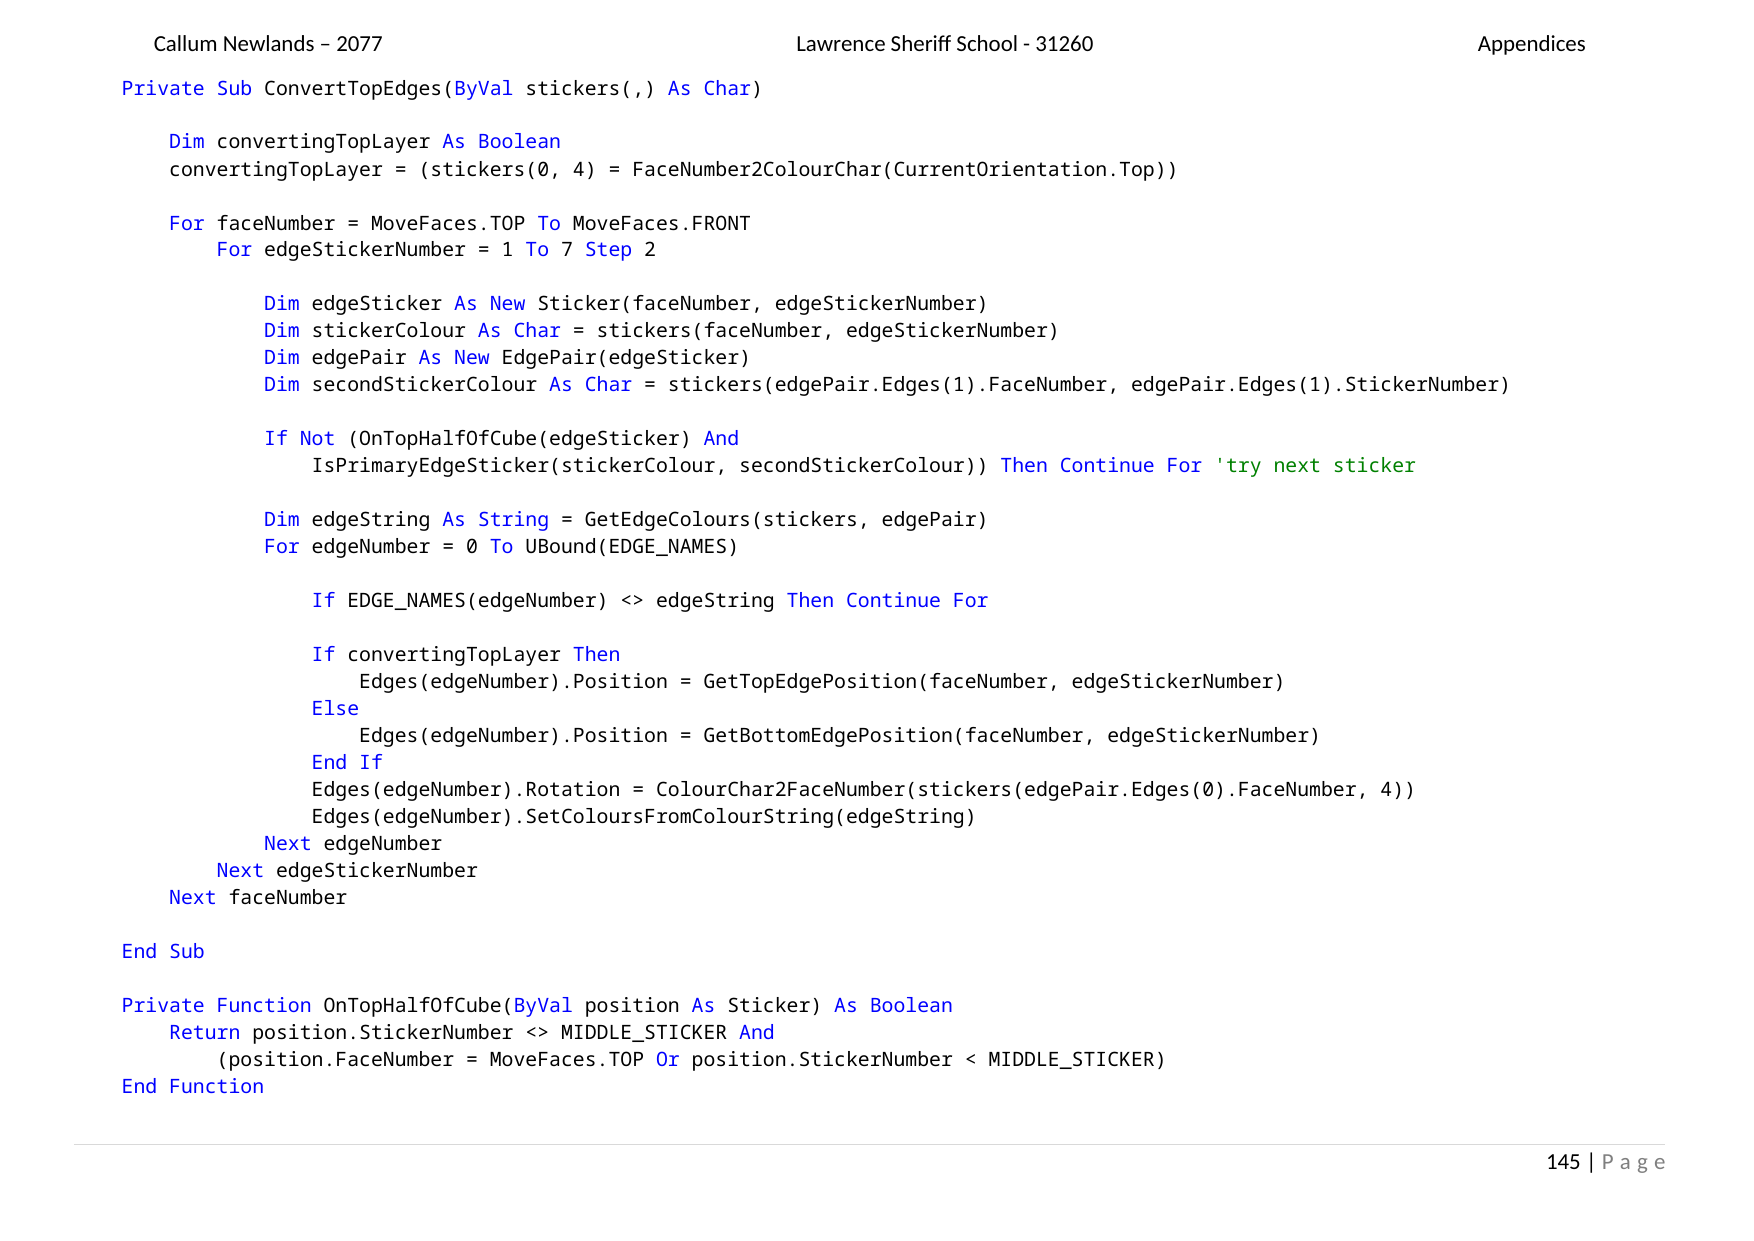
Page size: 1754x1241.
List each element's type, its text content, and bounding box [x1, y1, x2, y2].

text Dim stickerColour As Char = stickers(faceNumber, edgeStickerNumber) [74, 317, 1665, 344]
text Edges(edgeNumber).Position = GetBottomEdgePosition(faceNumber, edgeStickerNumber) [74, 721, 1665, 748]
text Dim edgeSticker As New Sticker(faceNumber, edgeStickerNumber) [74, 290, 1665, 317]
text For edgeStickerNumber = 1 To 7 Step 2 [74, 236, 1665, 263]
text convertingTopLayer = (stickers(0, 4) = FaceNumber2ColourChar(CurrentOrientation.Top)) [74, 155, 1665, 182]
text Dim edgeString As String = GetEdgeColours(stickers, edgePair) [74, 506, 1665, 532]
text Edges(edgeNumber).Rotation = ColourChar2FaceNumber(stickers(edgePair.Edges(0).FaceNumber, 4)) [74, 775, 1665, 802]
text Edges(edgeNumber).SetColoursFromColourString(edgeString) [74, 802, 1665, 829]
text If convertingTopLayer Then [74, 640, 1665, 667]
text (position.FaceNumber = MoveFaces.TOP Or position.StickerNumber < MIDDLE_STICKER) [74, 1045, 1665, 1072]
text End If [74, 748, 1665, 775]
text Dim secondStickerColour As Char = stickers(edgePair.Edges(1).FaceNumber, edgePair.Edges(1).StickerNumber) [74, 371, 1665, 398]
text Private Function OnTopHalfOfCube(ByVal position As Sticker) As Boolean [74, 991, 1665, 1018]
text Next edgeNumber [74, 829, 1665, 856]
text If Not (OnTopHalfOfCube(edgeSticker) And [74, 424, 1665, 452]
text Else [74, 694, 1665, 721]
text Next faceNumber [74, 883, 1665, 910]
text Edges(edgeNumber).Position = GetTopEdgePosition(faceNumber, edgeStickerNumber) [74, 667, 1665, 694]
text Private Sub ConvertTopEdges(ByVal stickers(,) As Char) [74, 74, 1665, 101]
text Dim edgePair As New EdgePair(edgeSticker) [74, 344, 1665, 371]
text If EDGE_NAMES(edgeNumber) <> edgeString Then Continue For [74, 586, 1665, 613]
text Dim convertingTopLayer As Boolean [74, 128, 1665, 155]
text End Sub [74, 937, 1665, 964]
text Return position.StickerNumber <> MIDDLE_STICKER And [74, 1018, 1665, 1045]
text For faceNumber = MoveFaces.TOP To MoveFaces.FRONT [74, 209, 1665, 236]
text IsPrimaryEdgeSticker(stickerColour, secondStickerColour)) Then Continue For 'try next sticker [74, 452, 1665, 478]
text Next edgeStickerNumber [74, 856, 1665, 883]
text End Function [74, 1072, 1665, 1099]
text For edgeNumber = 0 To UBound(EDGE_NAMES) [74, 532, 1665, 559]
